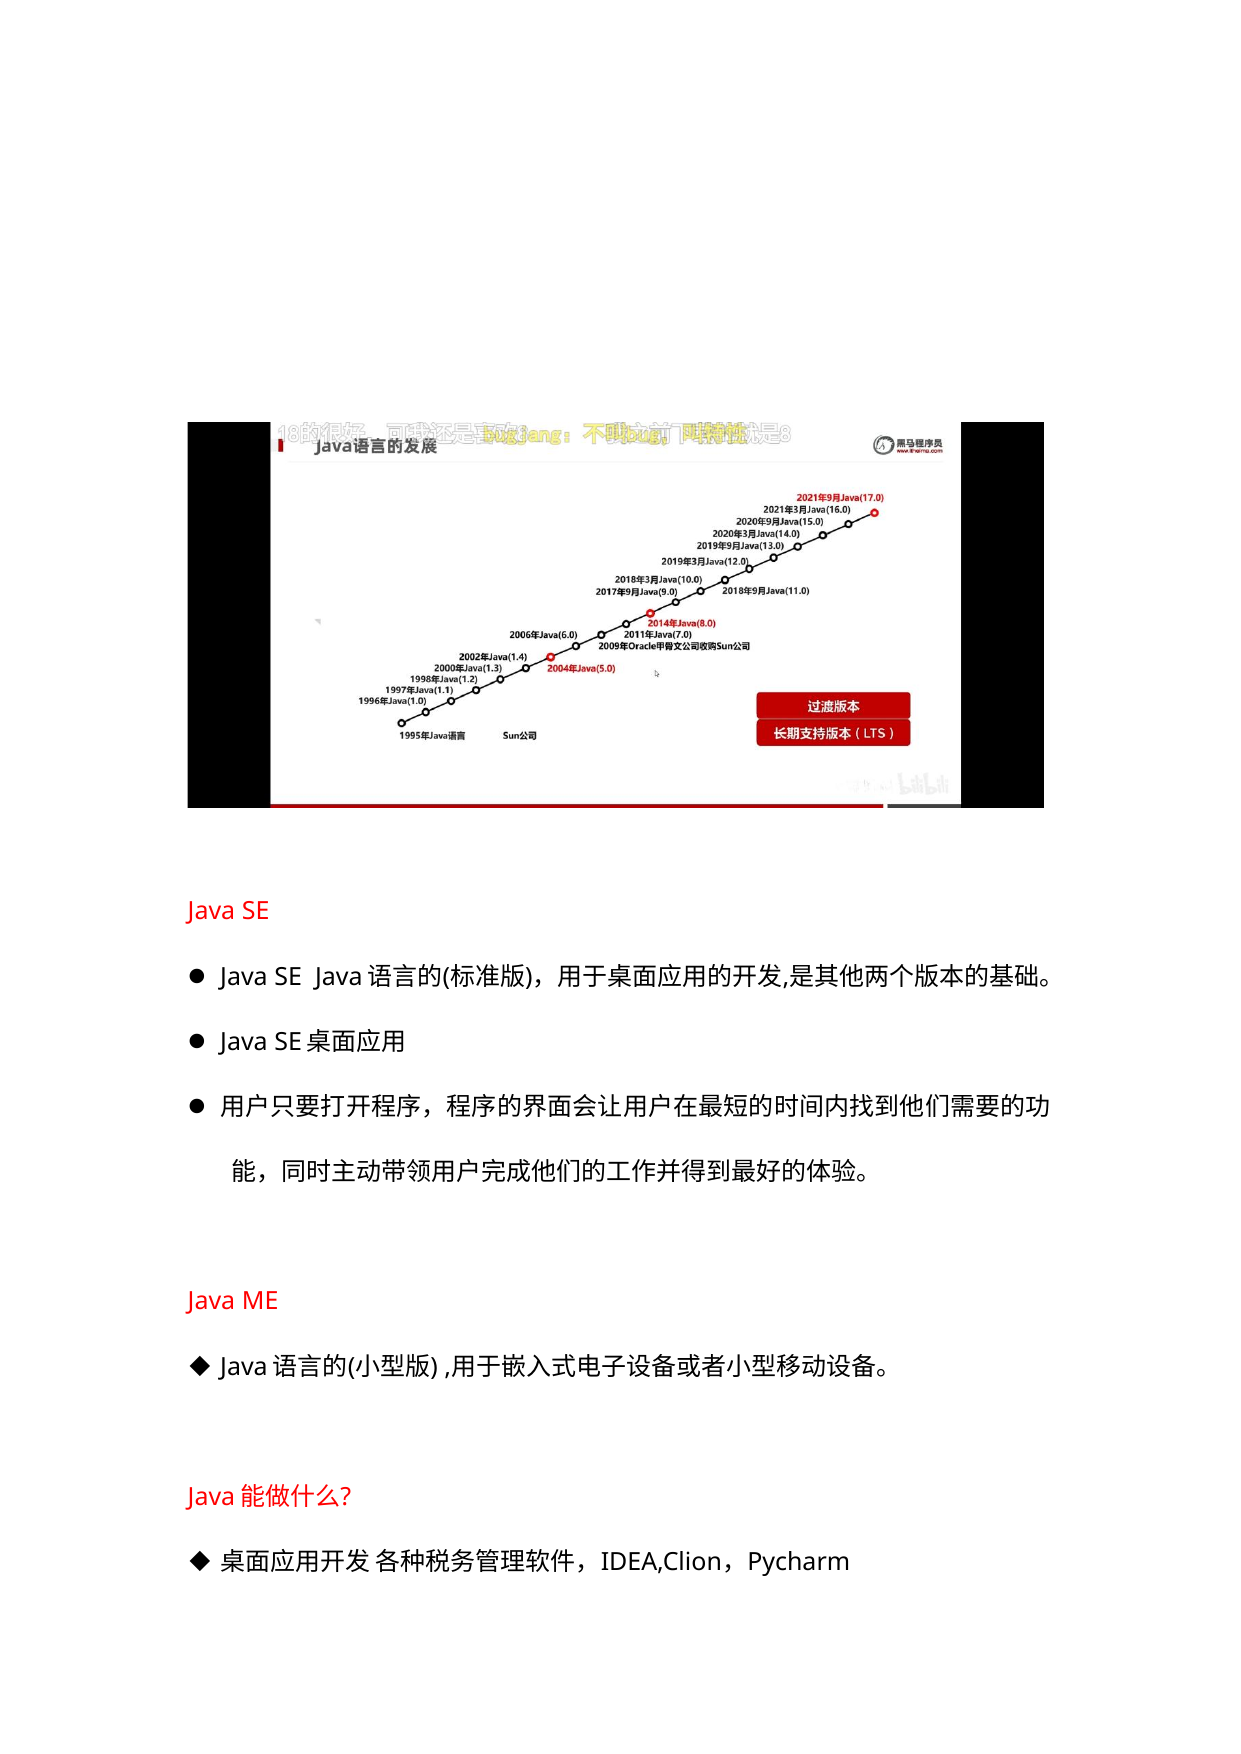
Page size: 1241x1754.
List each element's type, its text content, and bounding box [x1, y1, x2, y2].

picture [187, 422, 1044, 808]
list 用户只要打开程序，程序的界面会让用户在最短的时间内找到他们需要的功能，同时主动带领用户完成他们的工作并得到最好的体验。 [187, 1072, 1053, 1202]
list Java SE Java语言的(标准版)，用于桌面应用的开发,是其他两个版本的基础。 [187, 942, 1053, 1007]
list 桌面应用开发 各种税务管理软件，IDEA,Clion，Pycharm [187, 1527, 1053, 1592]
list Java SE [187, 877, 1053, 942]
list Java ME [187, 1267, 1053, 1332]
list Java SE桌面应用 [187, 1007, 1053, 1072]
list Java语言的(小型版) ,用于嵌入式电子设备或者小型移动设备。 [187, 1332, 1053, 1397]
list Java能做什么? [187, 1462, 1053, 1527]
